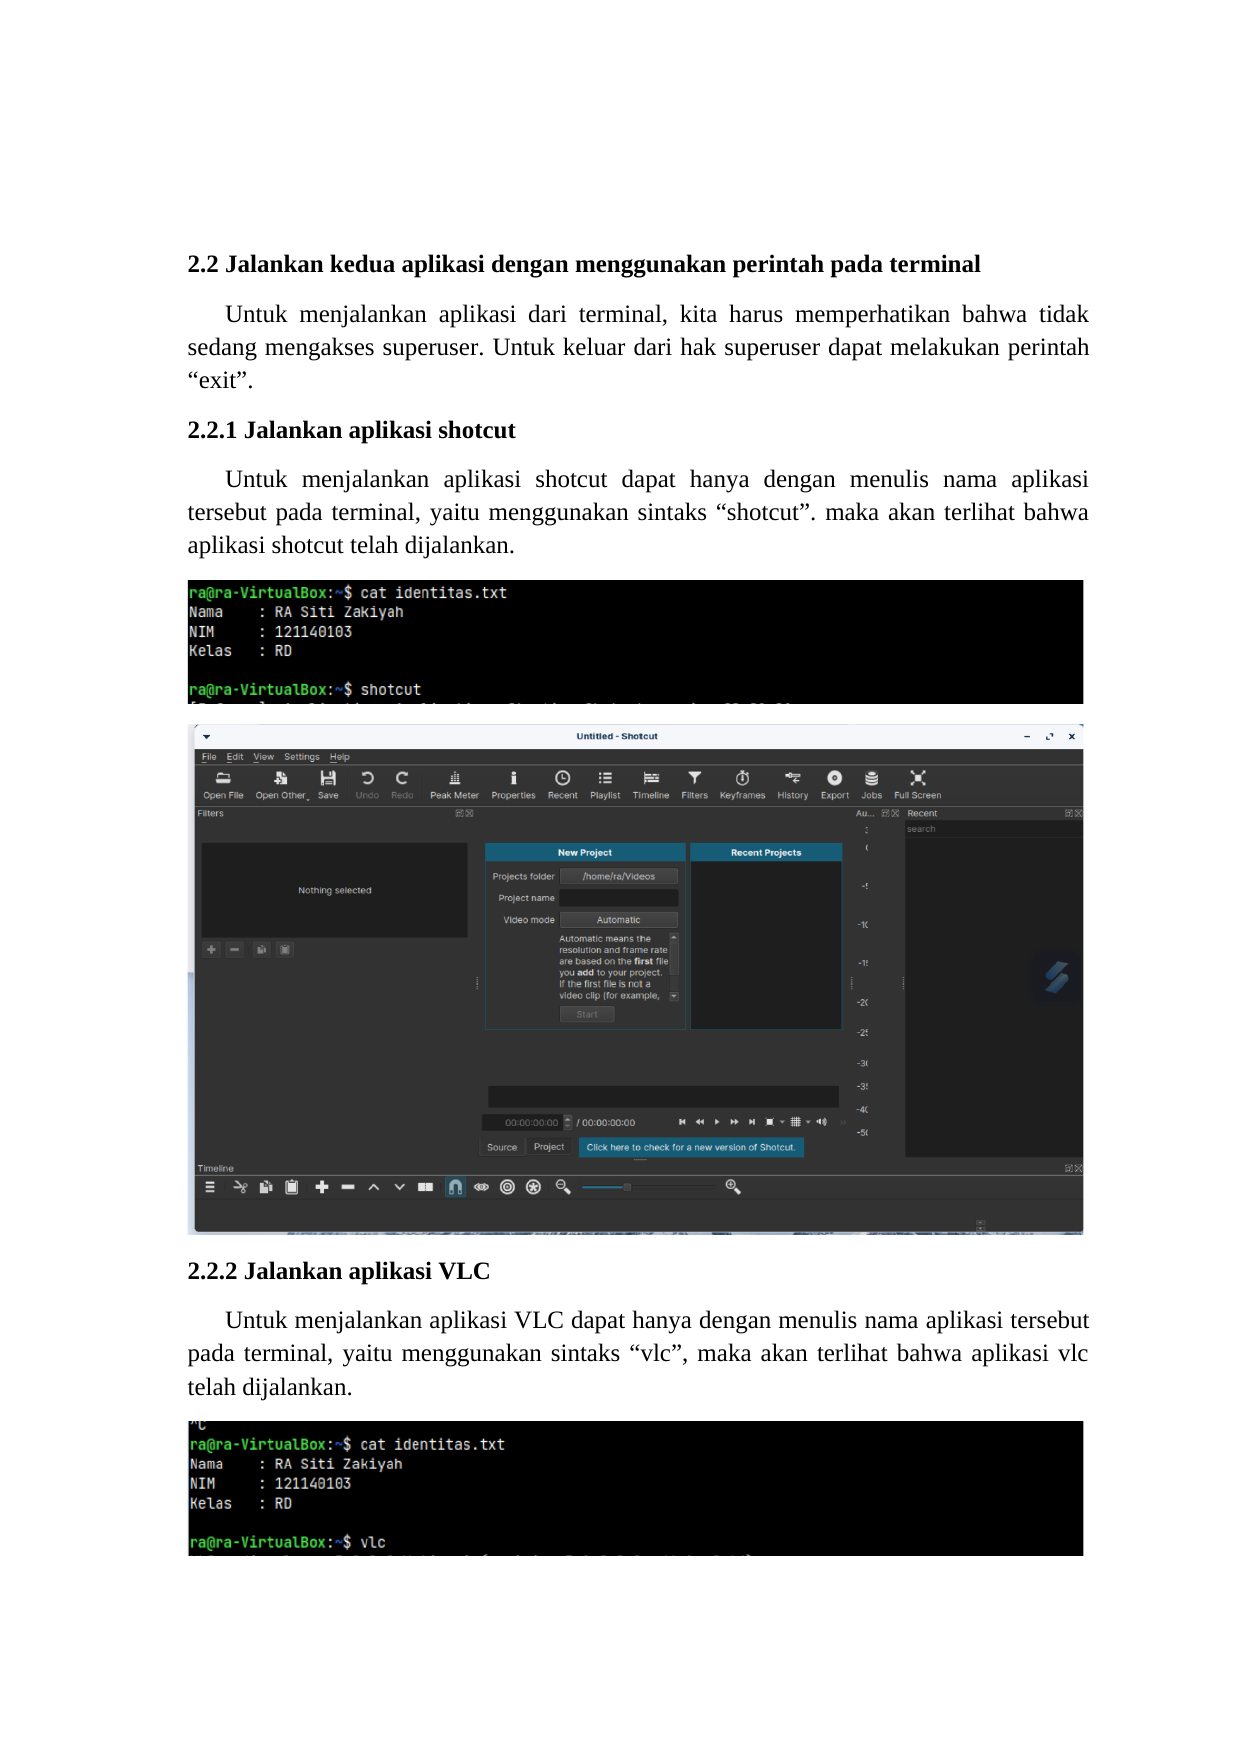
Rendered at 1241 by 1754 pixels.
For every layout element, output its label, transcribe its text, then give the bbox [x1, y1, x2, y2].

picture [187, 580, 1084, 704]
text 2.2 Jalankan kedua aplikasi dengan menggunakan perintah pada terminal [187, 249, 1090, 278]
text Untuk menjalankan aplikasi VLC dapat hanya dengan menulis nama aplikasi tersebut pada terminal, yaitu menggunakan sintaks “vlc”, maka akan terlihat bahwa aplikasi vlc telah dijalankan. [187, 1306, 1090, 1400]
text Untuk menjalankan aplikasi shotcut dapat hanya dengan menulis nama aplikasi tersebut pada terminal, yaitu menggunakan sintaks “shotcut”. maka akan terlihat bahwa aplikasi shotcut telah dijalankan. [187, 464, 1090, 559]
text Untuk menjalankan aplikasi dari terminal, kita harus memperhatikan bahwa tidak sedang mengakses superuser. Untuk keluar dari hak superuser dapat melakukan perintah “exit”. [187, 299, 1090, 394]
text 2.2.2 Jalankan aplikasi VLC [187, 1256, 1090, 1284]
picture [187, 1421, 1084, 1556]
text 2.2.1 Jalankan aplikasi shotcut [187, 415, 1090, 443]
picture [187, 724, 1084, 1235]
